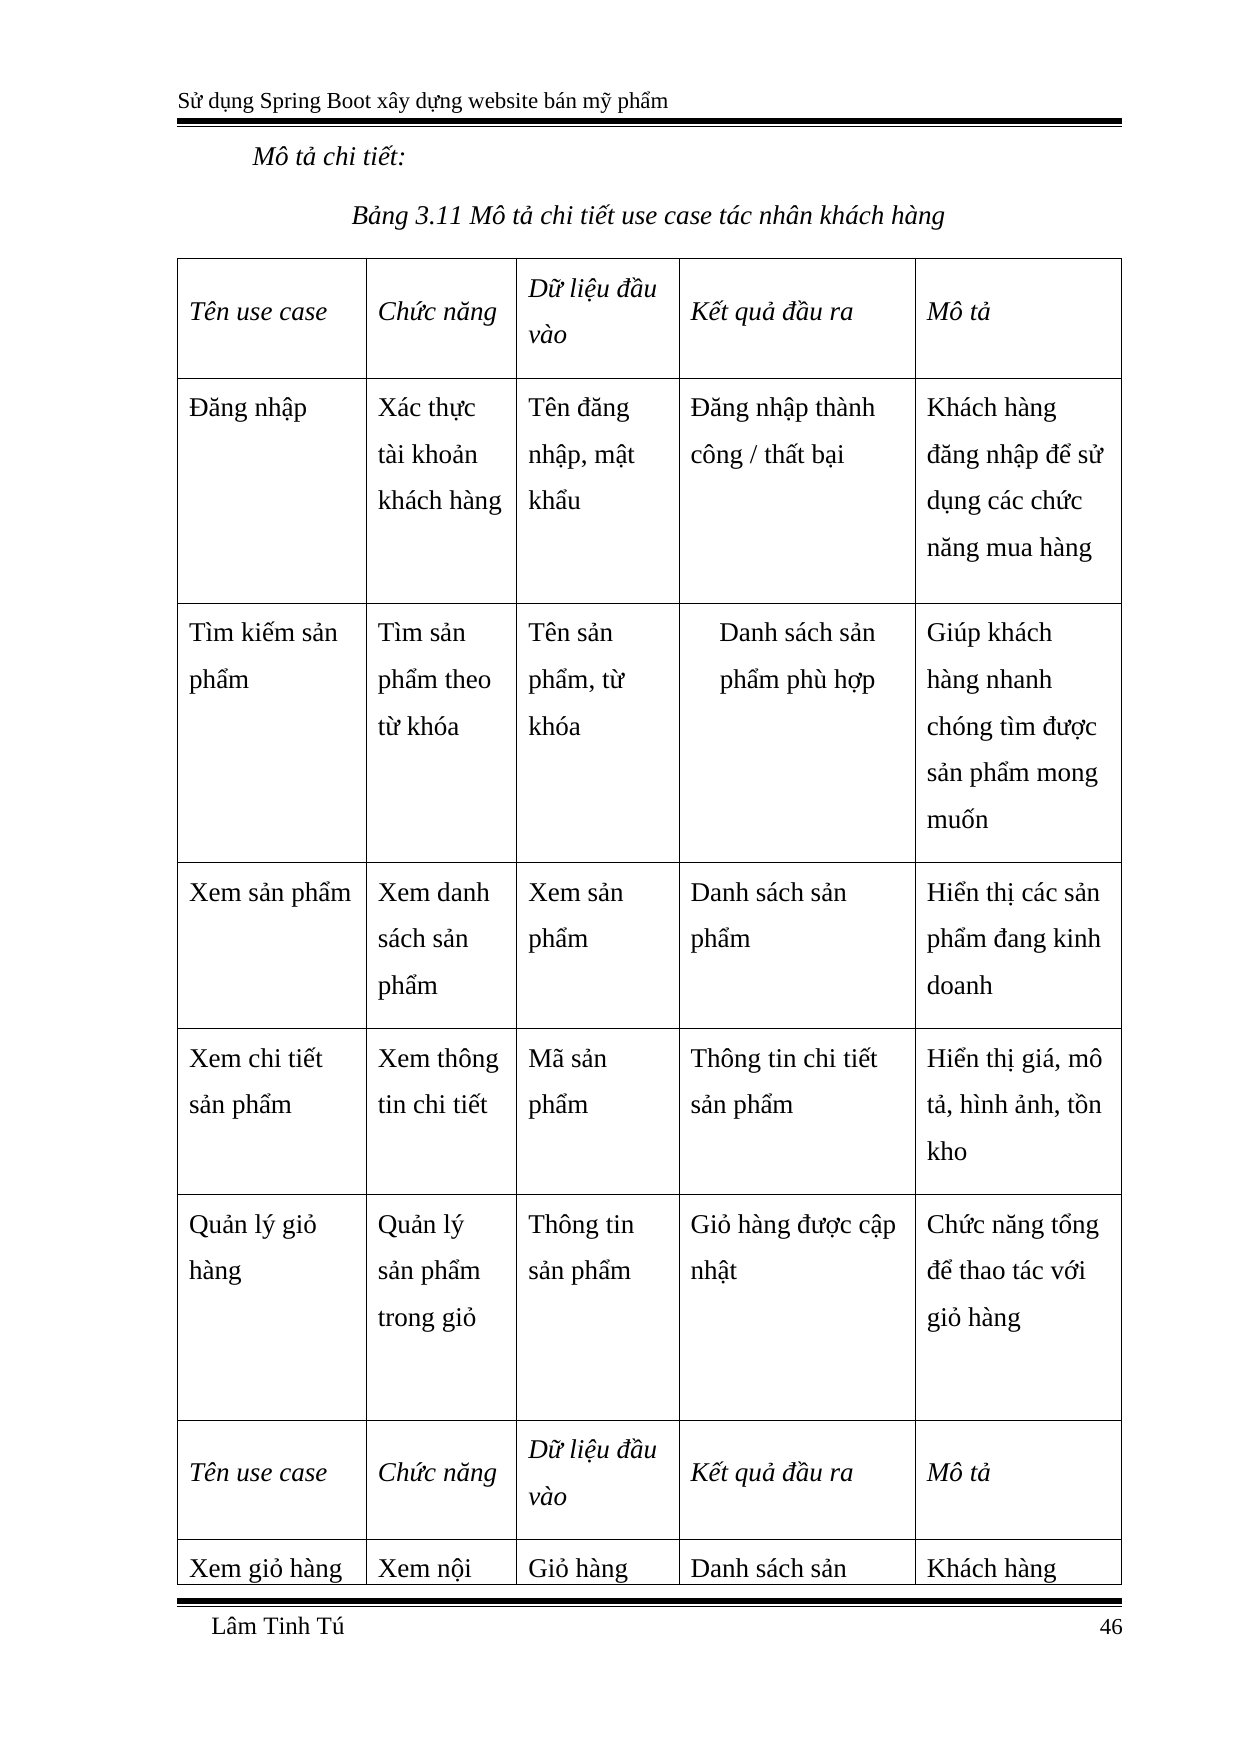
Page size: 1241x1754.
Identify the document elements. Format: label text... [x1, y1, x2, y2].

table_cell Thông tin sản phẩm [517, 1195, 679, 1419]
table_cell Thông tin chi tiết sản phẩm [680, 1029, 915, 1194]
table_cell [680, 1540, 915, 1583]
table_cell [916, 1540, 1121, 1583]
table_cell Quản lý giỏ hàng [178, 1195, 366, 1419]
table_cell Xem giỏ hàng [178, 1540, 366, 1583]
table_cell Kết quả đầu ra [680, 1421, 915, 1539]
table_cell Tên sản phẩm, từ khóa [517, 604, 679, 862]
table_cell Hiển thị các sản phẩm đang kinh doanh [916, 863, 1121, 1028]
table_cell Tìm sản phẩm theo từ khóa [367, 604, 516, 862]
table_cell Chức năng [367, 1421, 516, 1539]
table_cell Giúp khách hàng nhanh chóng tìm được sản phẩm mong muốn [916, 604, 1121, 862]
table_cell Mô tả [916, 1421, 1121, 1539]
table_cell Đăng nhập thành công / thất bại [680, 379, 915, 603]
table_cell Xem sản phẩm [178, 863, 366, 1028]
text Mô tả chi tiết: [177, 140, 1122, 171]
table_header Mô tả [916, 259, 1121, 378]
table_cell Tìm kiếm sản phẩm [178, 604, 366, 862]
table_cell Mã sản phẩm [517, 1029, 679, 1194]
table_cell Danh sách sản phẩm [680, 863, 915, 1028]
table_cell Quản lý sản phẩm trong giỏ [367, 1195, 516, 1419]
table_header Kết quả đầu ra [680, 259, 915, 378]
table_cell Xem thông tin chi tiết [367, 1029, 516, 1194]
table_cell Dữ liệu đầu vào [517, 1421, 679, 1539]
table_cell Xem sản phẩm [517, 863, 679, 1028]
table_cell Xem danh sách sản phẩm [367, 863, 516, 1028]
table_cell Xác thực tài khoản khách hàng [367, 379, 516, 603]
text Bảng 3.11 Mô tả chi tiết use case tác nhân khách hàng [177, 199, 1122, 230]
table_cell Khách hàng đăng nhập để sử dụng các chức năng mua hàng [916, 379, 1121, 603]
table_cell Giỏ hàng hiện tại [517, 1540, 679, 1583]
table_cell Giỏ hàng được cập nhật [680, 1195, 915, 1419]
table_header Dữ liệu đầu vào [517, 259, 679, 378]
table_cell Chức năng tổng để thao tác với giỏ hàng [916, 1195, 1121, 1419]
table_cell Xem chi tiết sản phẩm [178, 1029, 366, 1194]
table_header Chức năng [367, 259, 516, 378]
table_cell Tên use case [178, 1421, 366, 1539]
table_cell Tên đăng nhập, mật khẩu [517, 379, 679, 603]
table_cell Đăng nhập [178, 379, 366, 603]
table_cell Hiển thị giá, mô tả, hình ảnh, tồn kho [916, 1029, 1121, 1194]
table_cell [367, 1540, 516, 1583]
table_header Tên use case [178, 259, 366, 378]
table_cell Danh sách sản phẩm phù hợp [680, 604, 915, 862]
